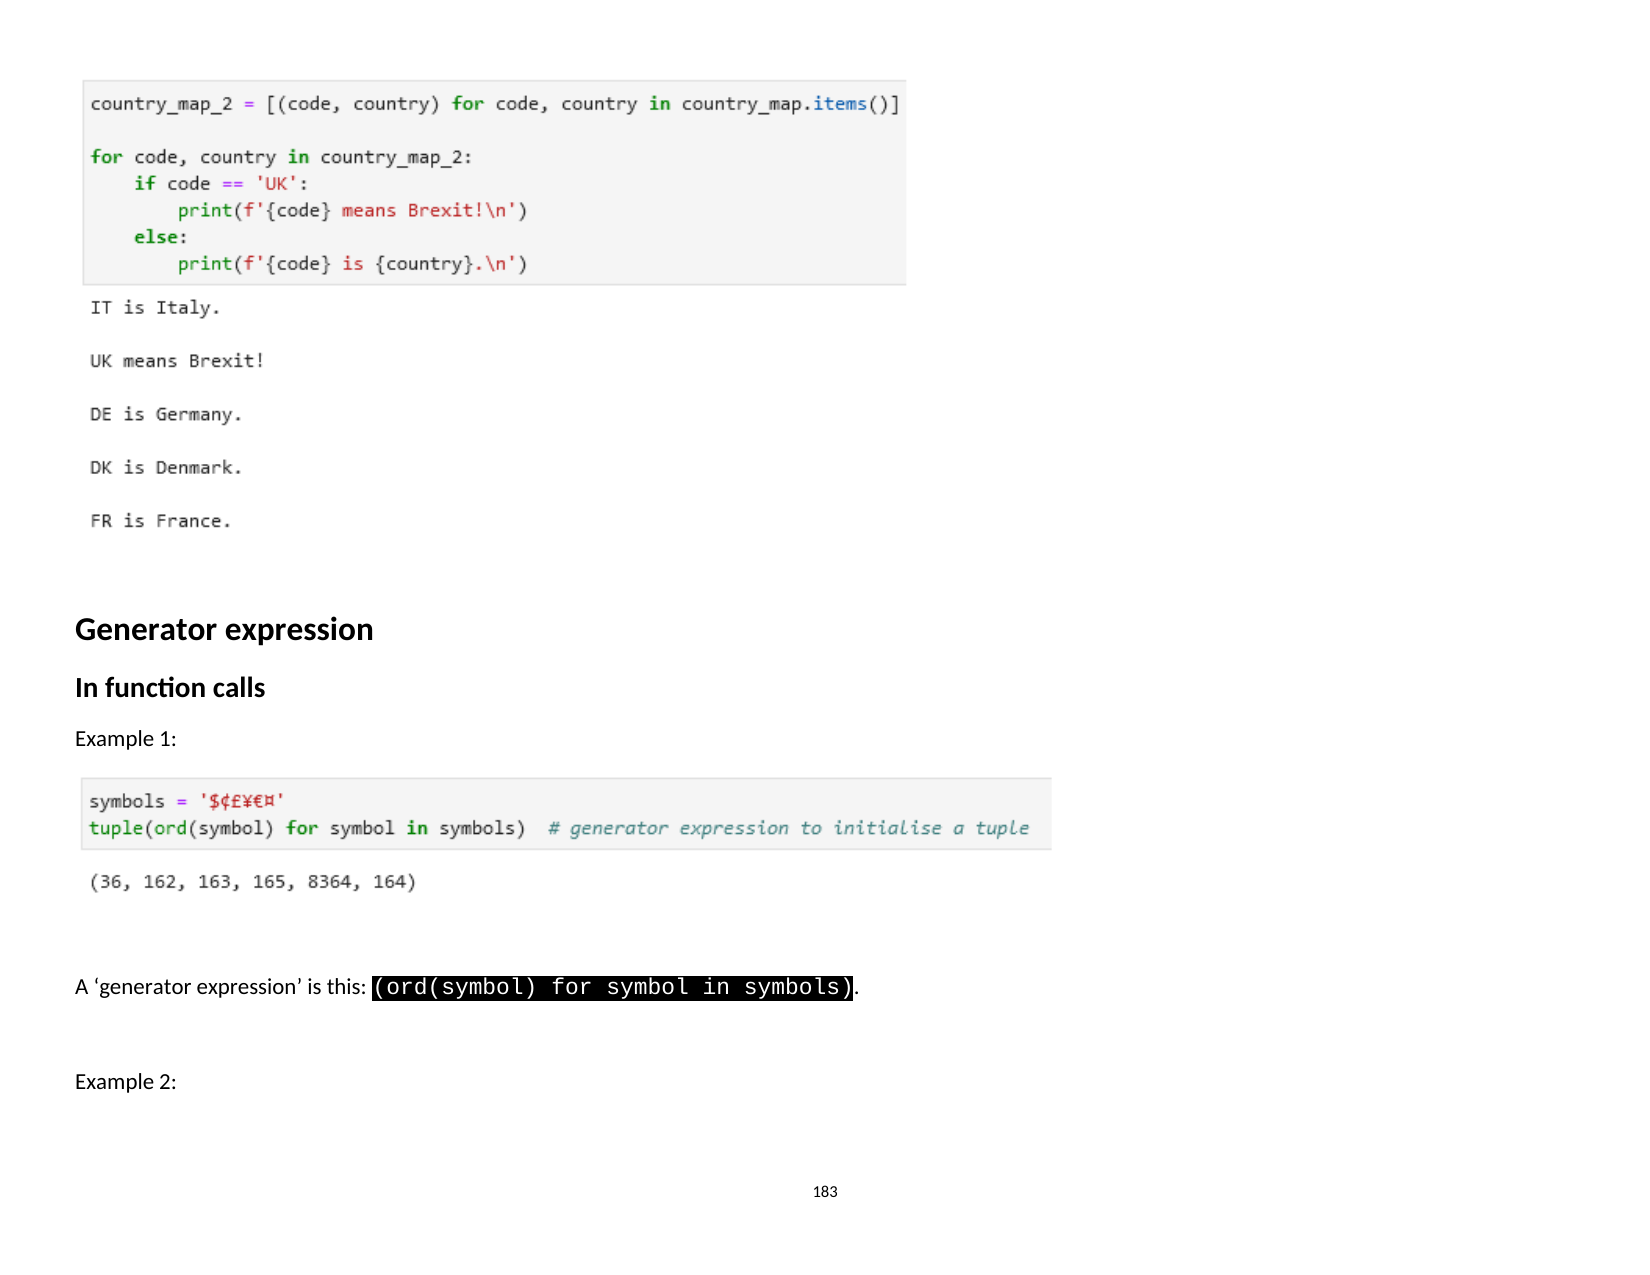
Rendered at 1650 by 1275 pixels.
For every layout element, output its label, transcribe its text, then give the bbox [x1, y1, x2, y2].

text In function calls [75, 669, 1575, 704]
text Example 2: [75, 1067, 1575, 1095]
picture [75, 770, 1052, 907]
picture [75, 75, 907, 543]
text A ‘generator expression’ is this: (ord(symbol) for symbol in symbols). [75, 972, 1575, 1001]
text Generator expression [75, 608, 1575, 649]
text Example 1: [75, 724, 1575, 752]
